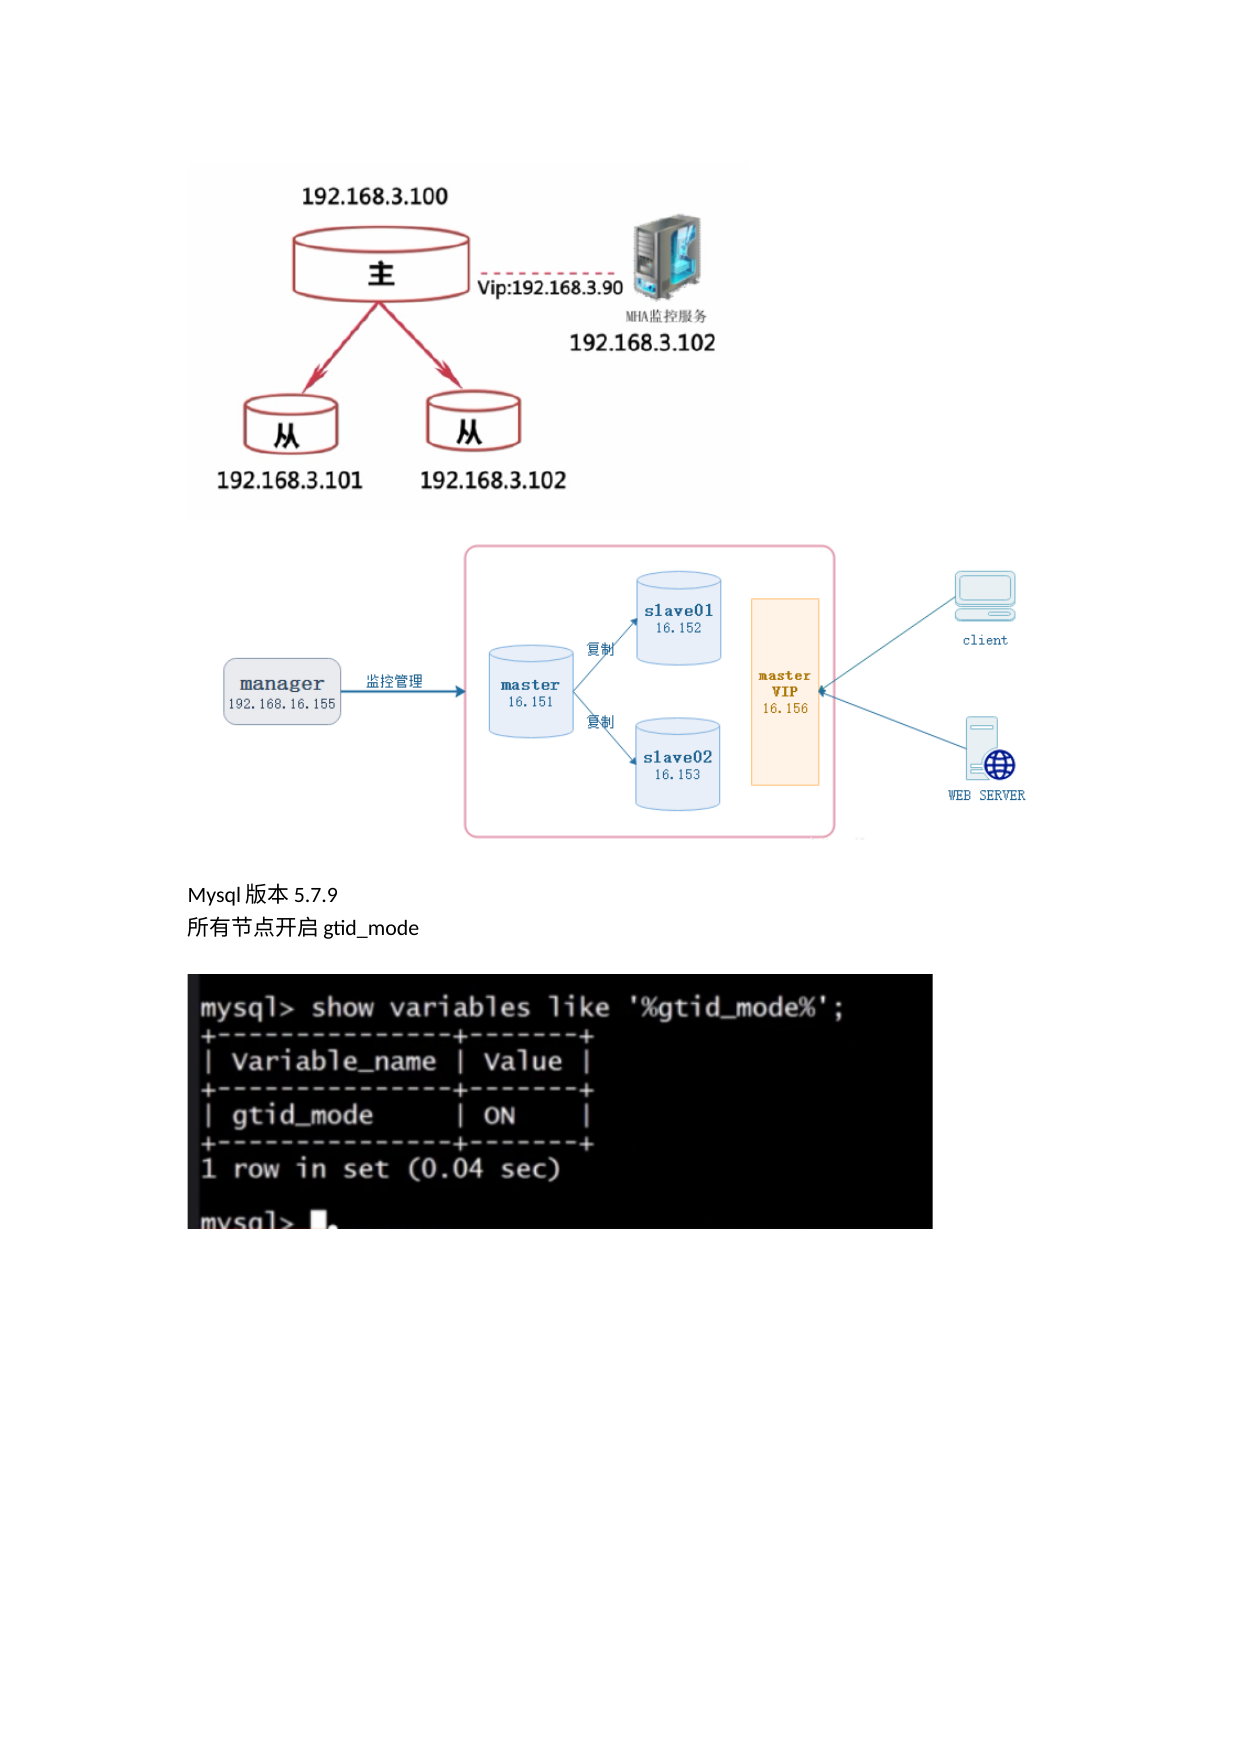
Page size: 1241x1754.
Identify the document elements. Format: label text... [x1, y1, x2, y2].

text Mysql版本5.7.9 [187, 877, 1053, 909]
picture [187, 162, 1053, 874]
text 所有节点开启gtid_mode [187, 909, 1053, 942]
picture [187, 974, 933, 1229]
